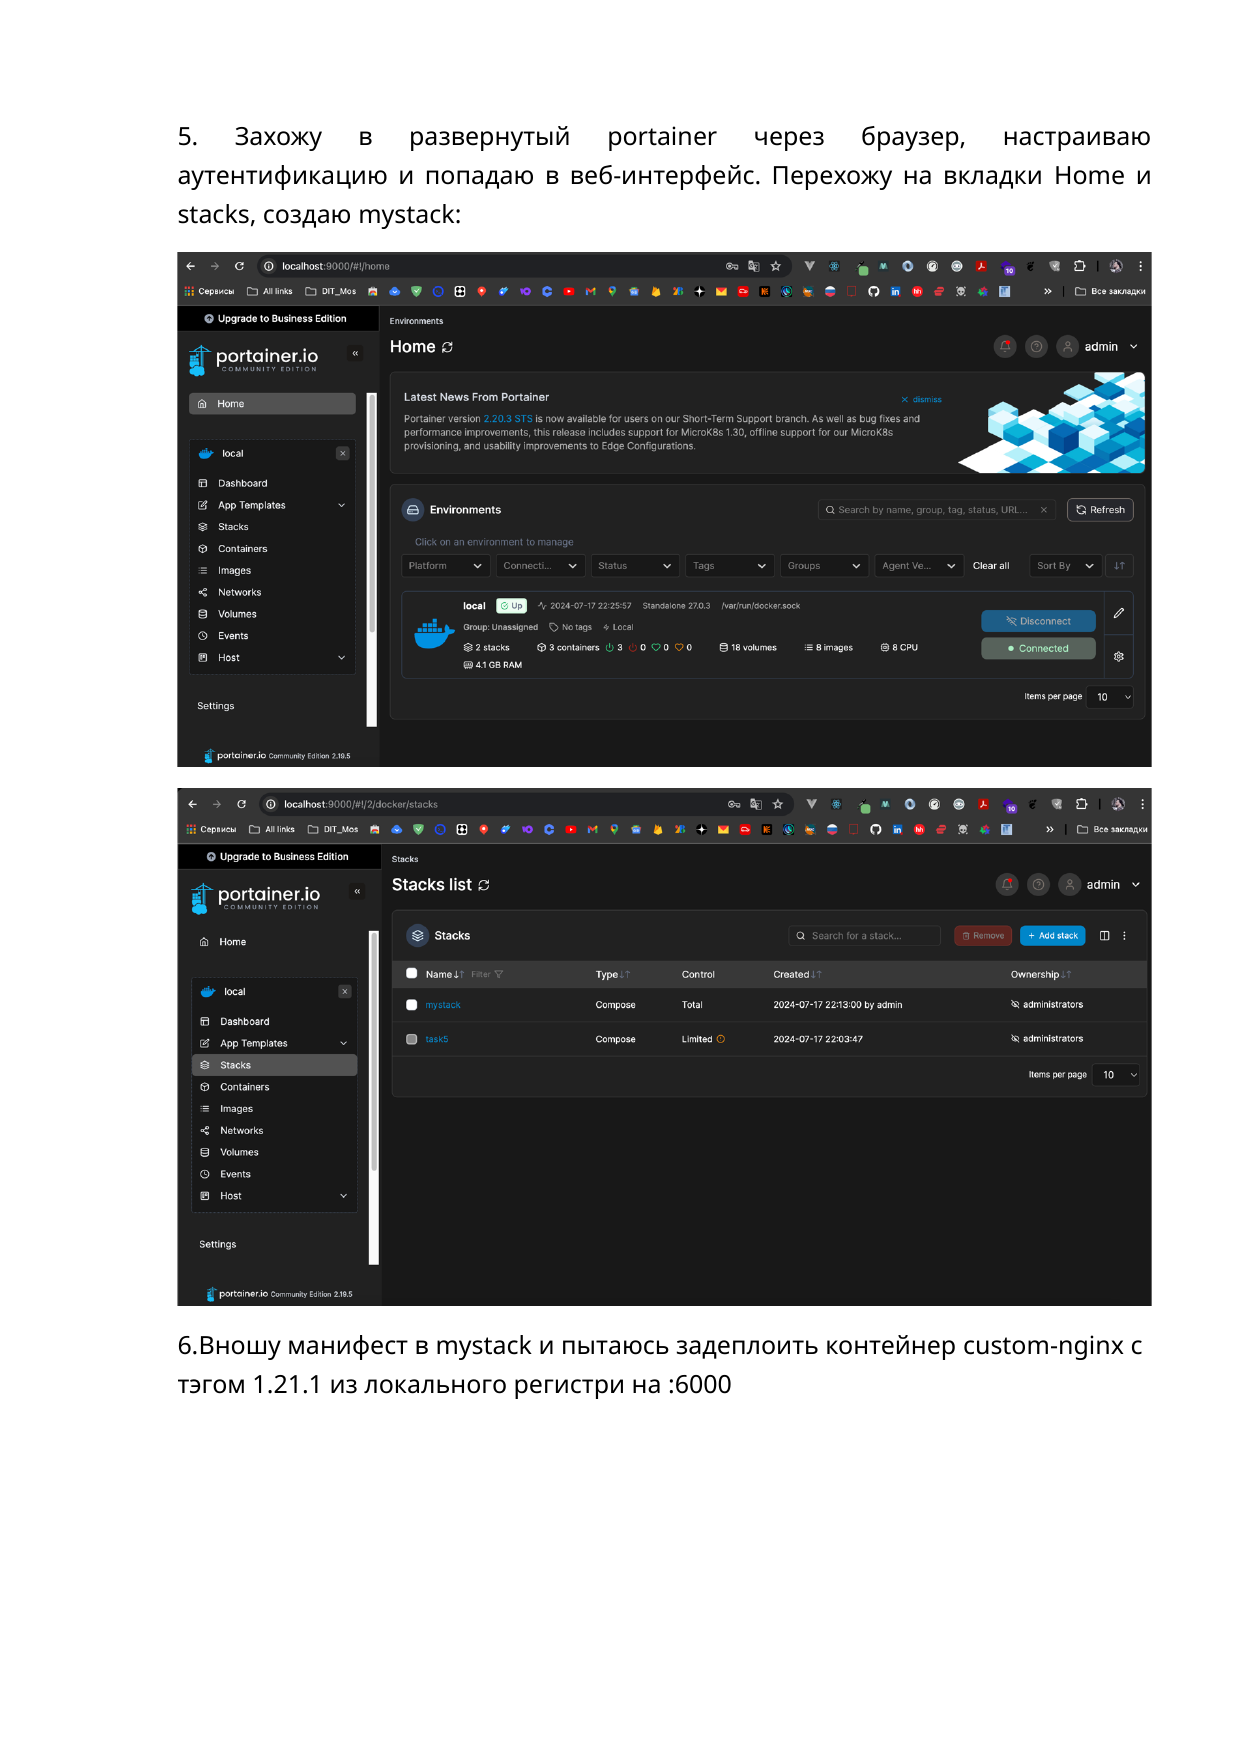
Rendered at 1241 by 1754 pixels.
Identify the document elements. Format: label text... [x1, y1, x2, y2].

picture [177, 252, 1152, 767]
text 5. Захожу в развернутый portainer через браузер, настраиваю аутентификацию и попадаю в веб-интерфейс. Перехожу на вкладки Home и stacks, создаю mystack: [177, 118, 1152, 231]
text 6.Вношу манифест в mystack и пытаюсь задеплоить контейнер custom-nginx с тэгом 1.21.1 из локального регистри на :6000 [177, 1327, 1152, 1401]
picture [177, 788, 1152, 1306]
